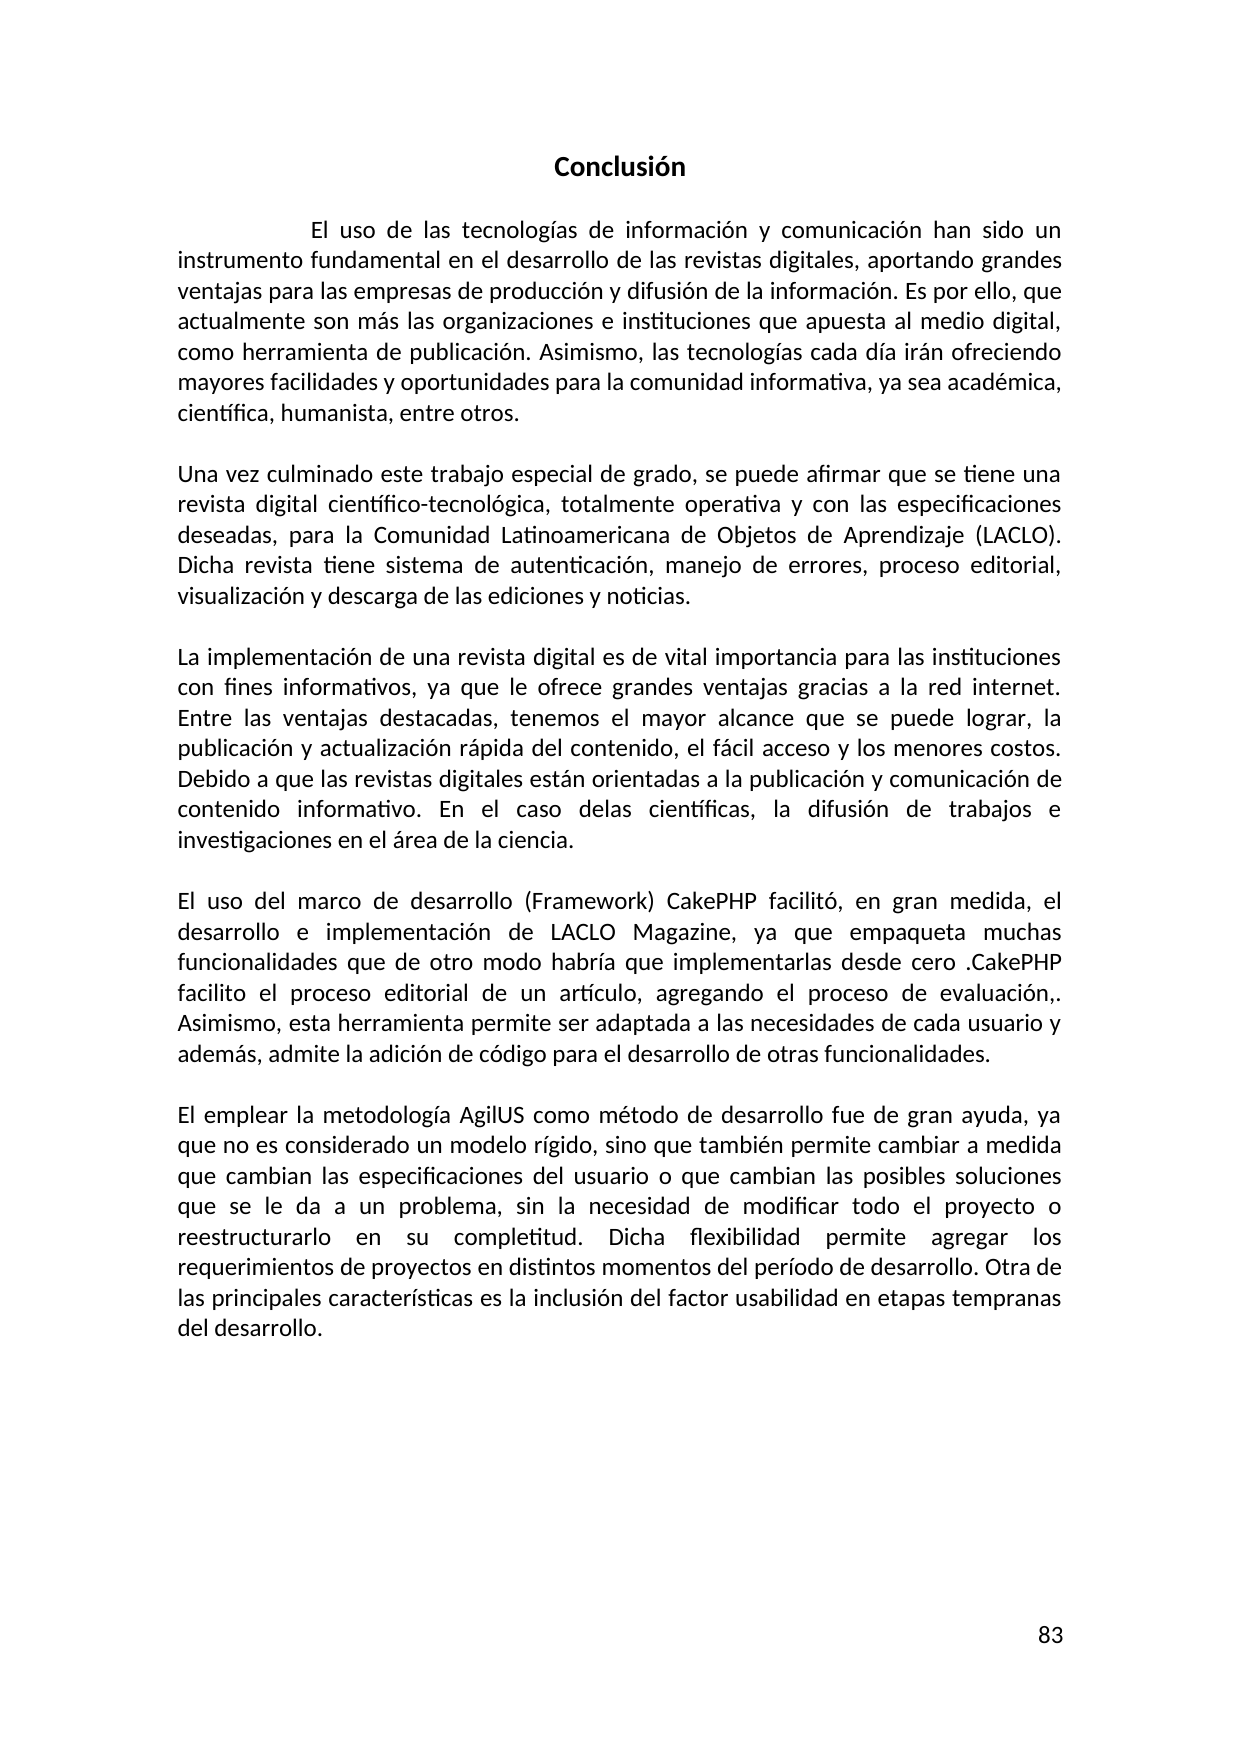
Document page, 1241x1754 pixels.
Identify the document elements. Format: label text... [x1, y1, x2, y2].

text El uso del marco de desarrollo (Framework) CakePHP facilitó, en gran medida, el desarrollo e implementación de LACLO Magazine, ya que empaqueta muchas funcionalidades que de otro modo habría que implementarlas desde cero .CakePHP facilito el proceso editorial de un artículo, agregando el proceso de evaluación,. Asimismo, esta herramienta permite ser adaptada a las necesidades de cada usuario y además, admite la adición de código para el desarrollo de otras funcionalidades. [177, 885, 1063, 1068]
text Una vez culminado este trabajo especial de grado, se puede afirmar que se tiene una revista digital científico-tecnológica, totalmente operativa y con las especificaciones deseadas, para la Comunidad Latinoamericana de Objetos de Aprendizaje (LACLO). Dicha revista tiene sistema de autenticación, manejo de errores, proceso editorial, visualización y descarga de las ediciones y noticias. [177, 458, 1063, 611]
text La implementación de una revista digital es de vital importancia para las instituciones con fines informativos, ya que le ofrece grandes ventajas gracias a la red internet. Entre las ventajas destacadas, tenemos el mayor alcance que se puede lograr, la publicación y actualización rápida del contenido, el fácil acceso y los menores costos. Debido a que las revistas digitales están orientadas a la publicación y comunicación de contenido informativo. En el caso delas científicas, la difusión de trabajos e investigaciones en el área de la ciencia. [177, 641, 1063, 855]
text Conclusión [177, 148, 1063, 183]
text El uso de las tecnologías de información y comunicación han sido un instrumento fundamental en el desarrollo de las revistas digitales, aportando grandes ventajas para las empresas de producción y difusión de la información. Es por ello, que actualmente son más las organizaciones e instituciones que apuesta al medio digital, como herramienta de publicación. Asimismo, las tecnologías cada día irán ofreciendo mayores facilidades y oportunidades para la comunidad informativa, ya sea académica, científica, humanista, entre otros. [177, 214, 1063, 427]
text El emplear la metodología AgilUS como método de desarrollo fue de gran ayuda, ya que no es considerado un modelo rígido, sino que también permite cambiar a medida que cambian las especificaciones del usuario o que cambian las posibles soluciones que se le da a un problema, sin la necesidad de modificar todo el proyecto o reestructurarlo en su completitud. Dicha flexibilidad permite agregar los requerimientos de proyectos en distintos momentos del período de desarrollo. Otra de las principales características es la inclusión del factor usabilidad en etapas tempranas del desarrollo. [177, 1099, 1063, 1343]
